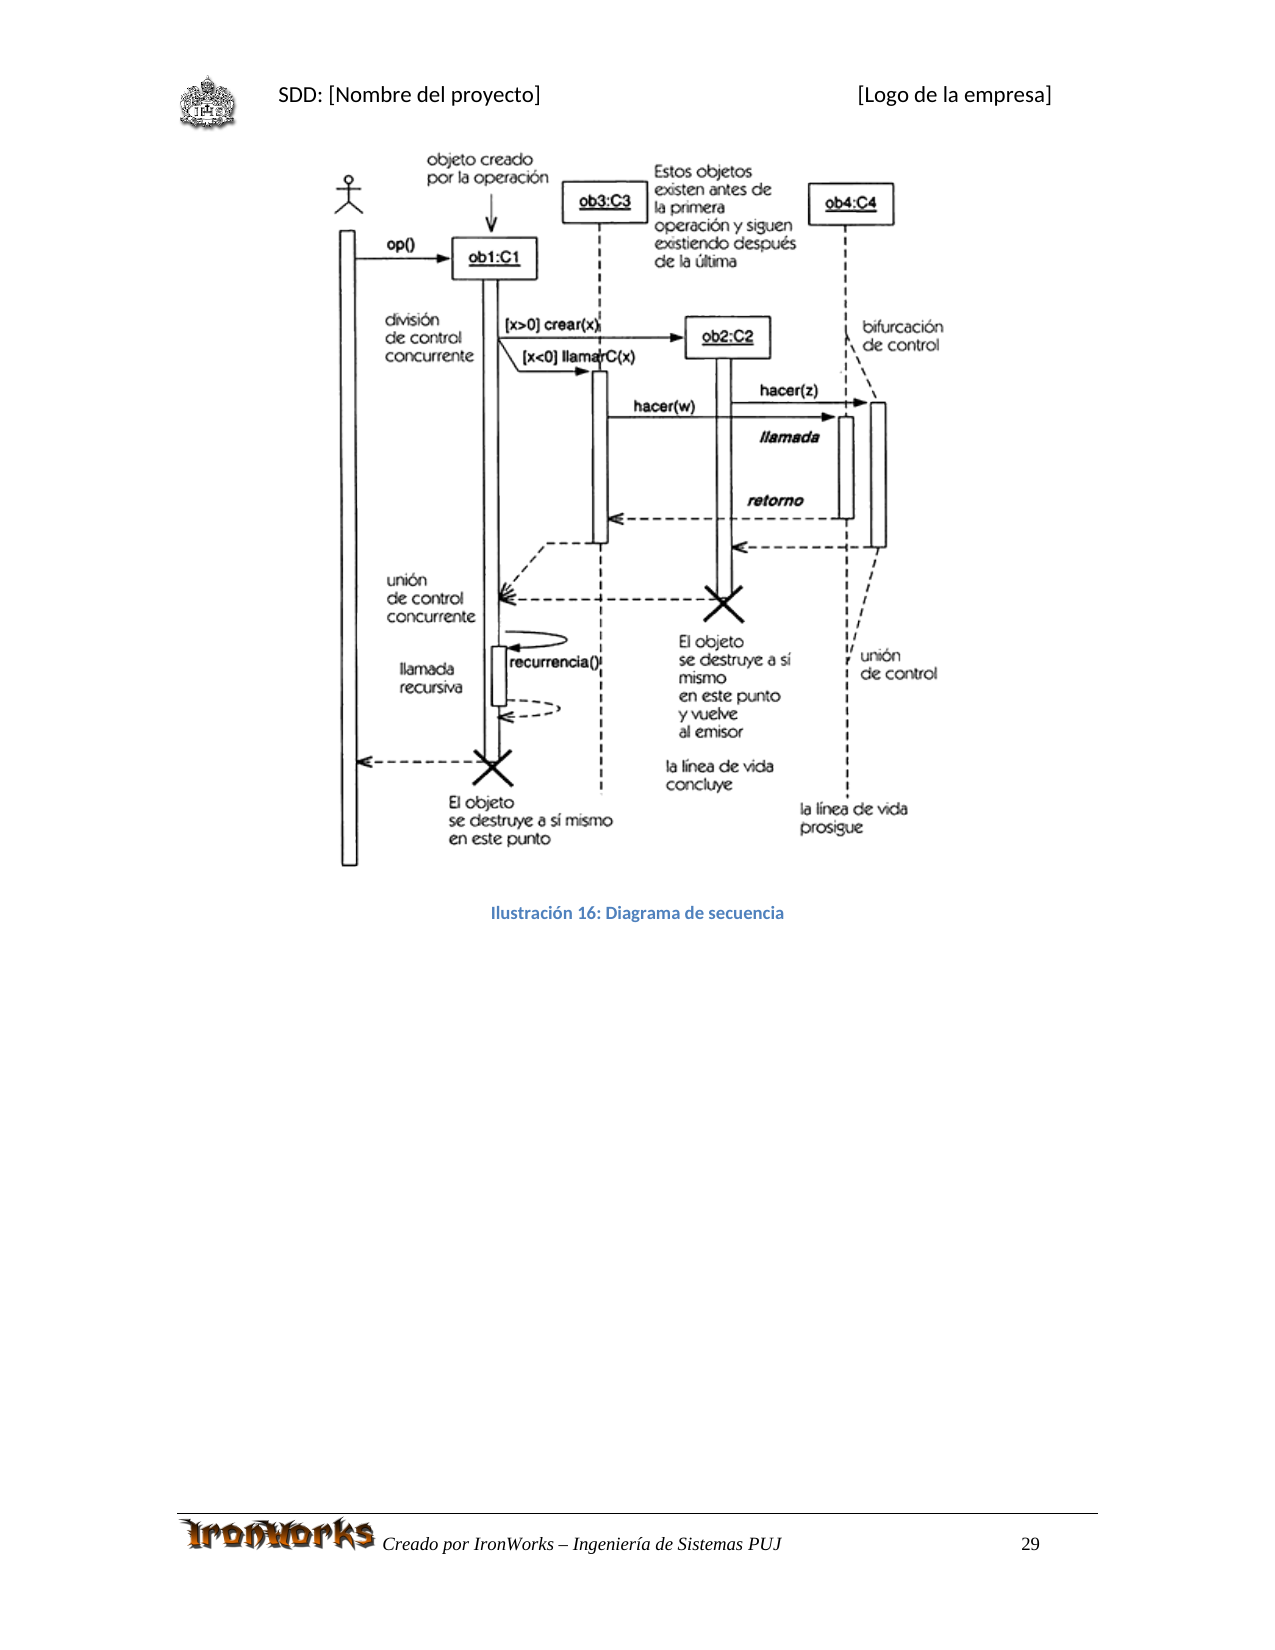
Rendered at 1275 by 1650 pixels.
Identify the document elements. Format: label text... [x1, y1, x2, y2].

picture [320, 147, 955, 876]
picture [177, 1516, 378, 1551]
picture [177, 73, 239, 134]
